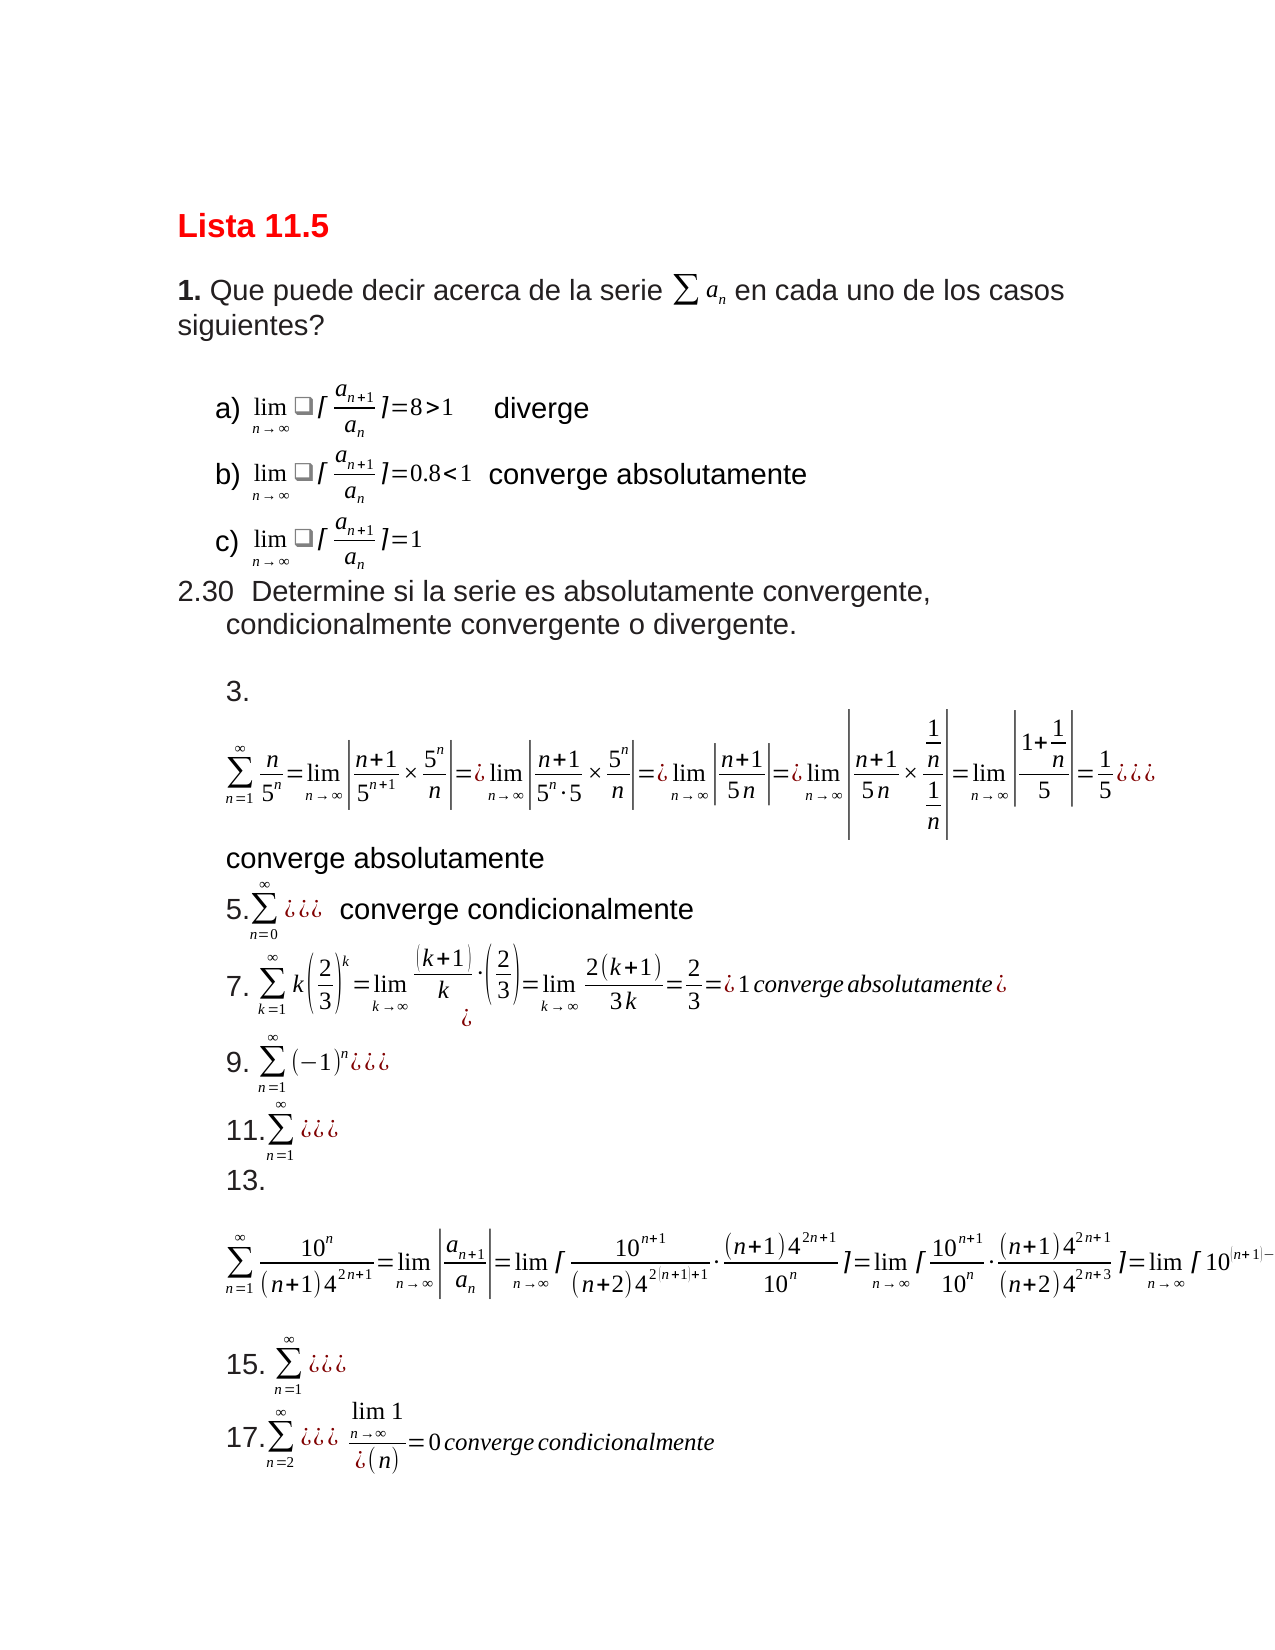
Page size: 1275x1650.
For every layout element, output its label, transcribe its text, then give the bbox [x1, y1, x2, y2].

list 13. [226, 1163, 1098, 1331]
list 17. [226, 1398, 1098, 1476]
text Lista 11.5 [177, 206, 1098, 244]
list 5. converge condicionalmente [226, 875, 1098, 942]
list converge absolutamente [215, 441, 1098, 507]
list 3. converge absolutamente [226, 674, 1098, 875]
text 1. Que puede decir acerca de la serie en cada uno de los casos siguientes? [177, 273, 1098, 341]
list 11. [226, 1096, 1098, 1163]
list diverge [215, 374, 1098, 441]
list 7. [226, 942, 1098, 1028]
list 9. [226, 1028, 1098, 1096]
list 15. [226, 1331, 1098, 1398]
list Determine si la serie es absolutamente convergente, condicionalmente convergente o divergente. [177, 574, 1098, 641]
